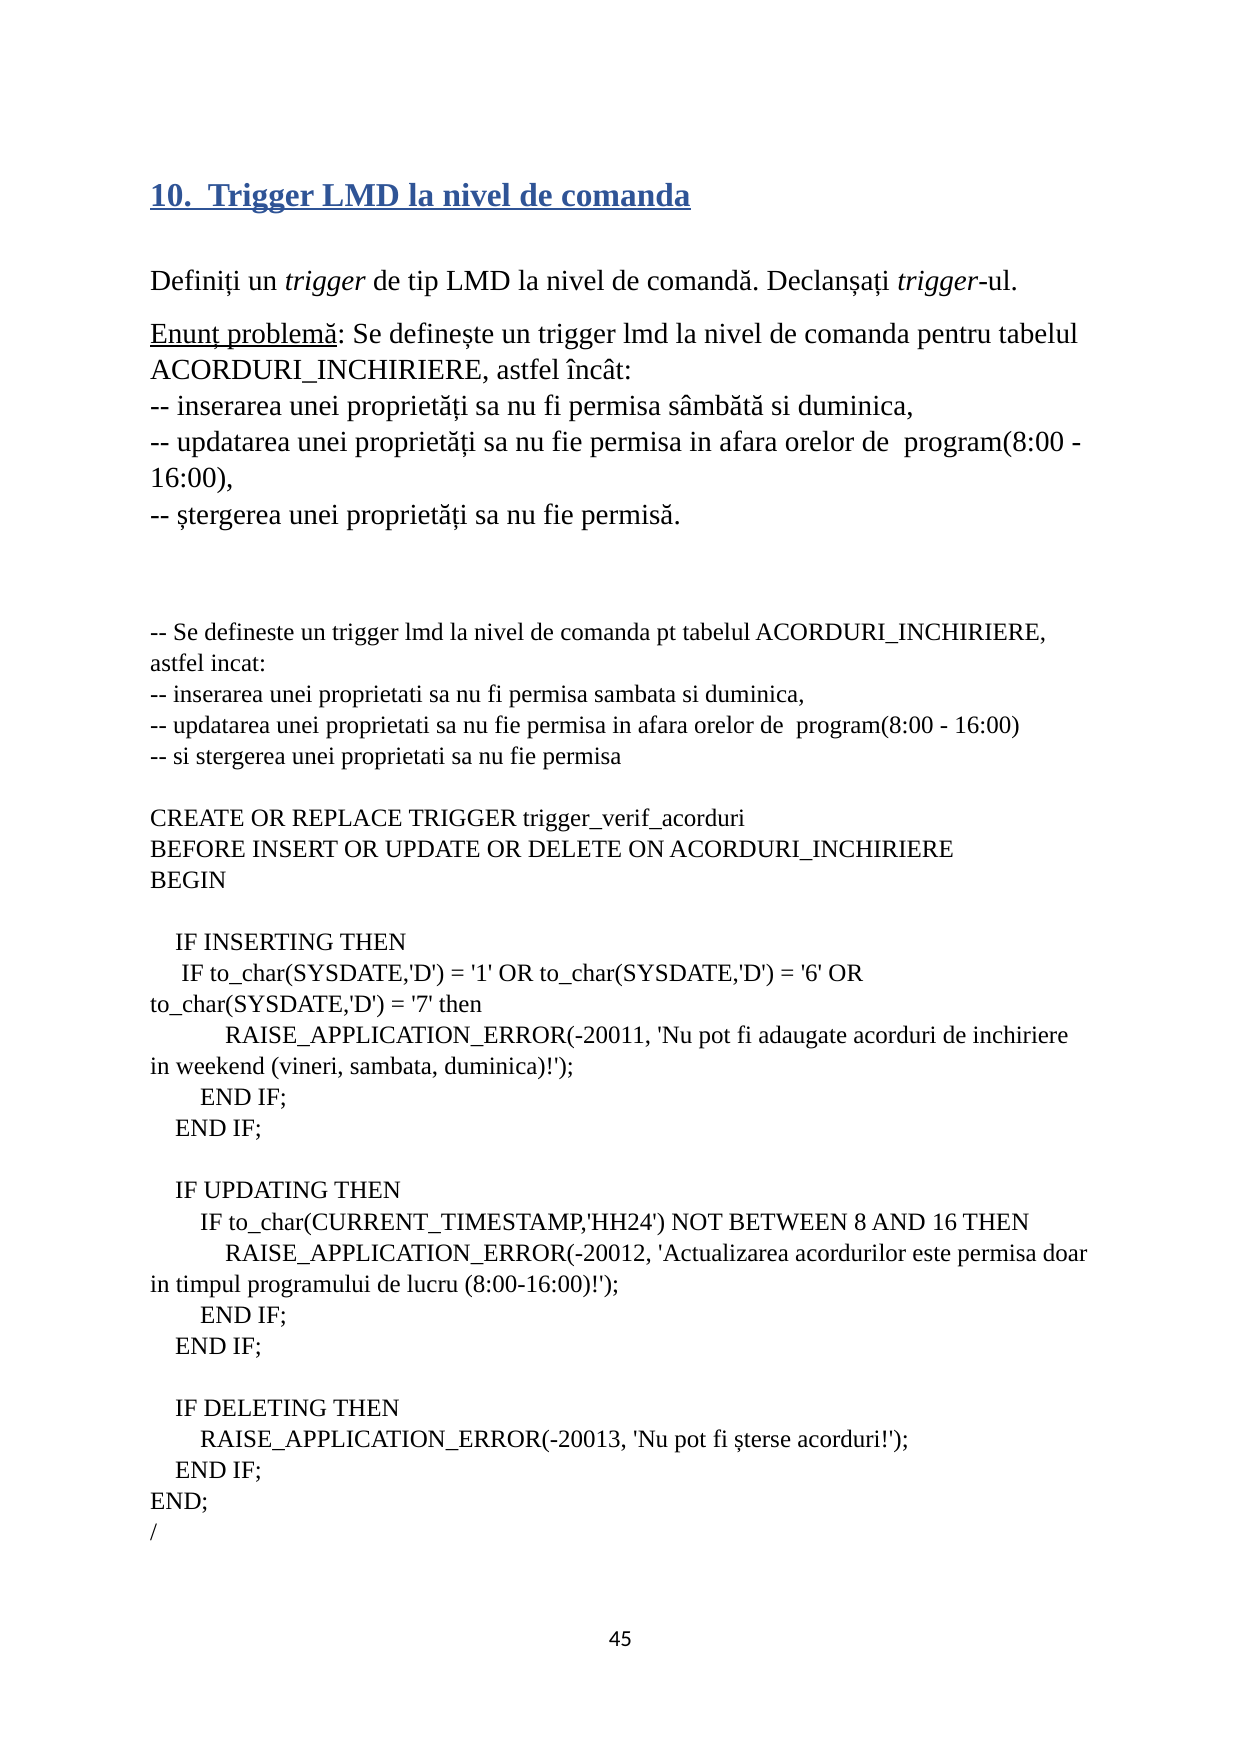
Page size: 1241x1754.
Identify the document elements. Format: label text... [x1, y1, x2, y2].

text END; [150, 1486, 1090, 1515]
text -- inserarea unei proprietăți sa nu fi permisa sâmbătă si duminica, [150, 388, 1090, 422]
text RAISE_APPLICATION_ERROR(-20011, 'Nu pot fi adaugate acorduri de inchiriere in weekend (vineri, sambata, duminica)!'); [150, 1020, 1090, 1080]
text -- ștergerea unei proprietăți sa nu fie permisă. [150, 497, 1090, 530]
text RAISE_APPLICATION_ERROR(-20013, 'Nu pot fi șterse acorduri!'); [150, 1424, 1090, 1453]
text / [150, 1517, 1090, 1546]
text END IF; [150, 1331, 1090, 1359]
text IF to_char(CURRENT_TIMESTAMP,'HH24') NOT BETWEEN 8 AND 16 THEN [150, 1207, 1090, 1235]
text IF INSERTING THEN [150, 927, 1090, 956]
text -- updatarea unei proprietati sa nu fie permisa in afara orelor de program(8:00 - 16:00) [150, 710, 1090, 739]
text Definiți un trigger de tip LMD la nivel de comandă. Declanșați trigger-ul. [150, 263, 1090, 297]
subtitle 10. Trigger LMD la nivel de comanda [150, 175, 1090, 213]
text END IF; [150, 1300, 1090, 1328]
text -- si stergerea unei proprietati sa nu fie permisa [150, 741, 1090, 770]
text -- Se defineste un trigger lmd la nivel de comanda pt tabelul ACORDURI_INCHIRIERE, astfel incat: [150, 617, 1090, 677]
text -- inserarea unei proprietati sa nu fi permisa sambata si duminica, [150, 679, 1090, 708]
text END IF; [150, 1455, 1090, 1484]
text END IF; [150, 1113, 1090, 1142]
text Enunț problemă: Se definește un trigger lmd la nivel de comanda pentru tabelul ACORDURI_INCHIRIERE, astfel încât: [150, 316, 1090, 386]
text IF to_char(SYSDATE,'D') = '1' OR to_char(SYSDATE,'D') = '6' OR to_char(SYSDATE,'D') = '7' then [150, 958, 1090, 1018]
text IF DELETING THEN [150, 1393, 1090, 1422]
text END IF; [150, 1082, 1090, 1111]
text RAISE_APPLICATION_ERROR(-20012, 'Actualizarea acordurilor este permisa doar in timpul programului de lucru (8:00-16:00)!'); [150, 1238, 1090, 1297]
text BEGIN [150, 865, 1090, 894]
text IF UPDATING THEN [150, 1176, 1090, 1204]
text BEFORE INSERT OR UPDATE OR DELETE ON ACORDURI_INCHIRIERE [150, 834, 1090, 863]
text -- updatarea unei proprietăți sa nu fie permisa in afara orelor de program(8:00 - 16:00), [150, 424, 1090, 494]
text CREATE OR REPLACE TRIGGER trigger_verif_acorduri [150, 803, 1090, 832]
